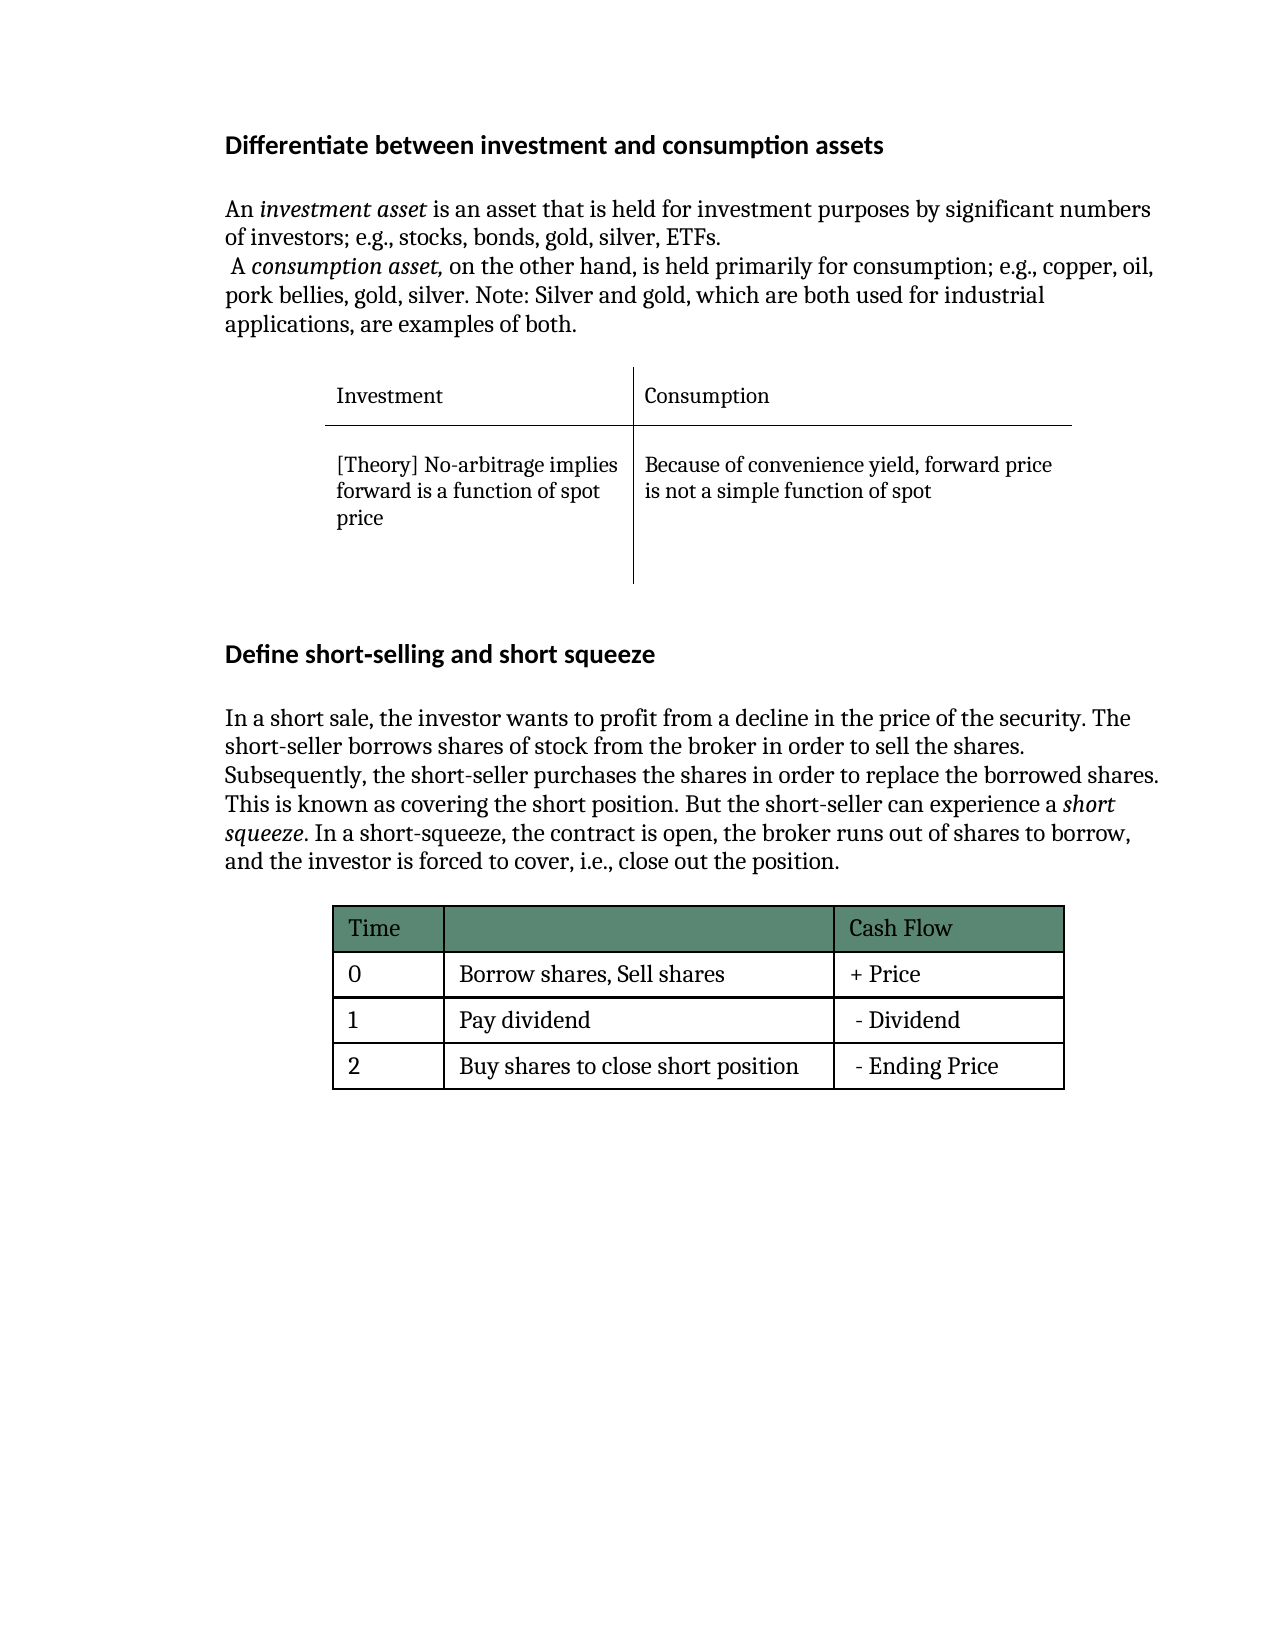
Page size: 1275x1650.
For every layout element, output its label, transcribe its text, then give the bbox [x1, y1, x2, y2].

table_cell + Price [835, 953, 1063, 996]
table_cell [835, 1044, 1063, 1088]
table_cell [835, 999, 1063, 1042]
table_header Consumption [634, 367, 1072, 424]
text A consumption asset, on the other hand, is held primarily for consumption; e.g., copper, oil, pork bellies, gold, silver. Note: Silver and gold, which are both used for industrial applications, are examples of both. [225, 252, 1172, 338]
table_cell Because of convenience yield, forward price is not a simple function of spot [634, 426, 1072, 584]
text An investment asset is an asset that is held for investment purposes by significant numbers of investors; e.g., stocks, bonds, gold, silver, ETFs. [225, 194, 1172, 252]
table_cell Borrow shares, Sell shares [445, 953, 833, 996]
subtitle Differentiate between investment and consumption assets [225, 128, 1172, 194]
table_cell [Theory] No-arbitrage implies forward is a function of spot price [325, 426, 633, 584]
text In a short sale, the investor wants to profit from a decline in the price of the security. The short-seller borrows shares of stock from the broker in order to sell the shares. Subsequently, the short-seller purchases the shares in order to replace the borrowed shares. This is known as covering the short position. But the short-seller can experience a short squeeze. In a short-squeeze, the contract is open, the broker runs out of shares to borrow, and the investor is forced to cover, i.e., close out the position. [225, 703, 1172, 876]
table_header Investment [325, 367, 633, 424]
subtitle Define short‐selling and short squeeze [225, 637, 1172, 703]
table_cell 0 [334, 953, 443, 996]
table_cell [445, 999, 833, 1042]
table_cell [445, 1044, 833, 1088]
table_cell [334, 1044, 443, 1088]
table_header Time [334, 907, 443, 951]
table_header [445, 907, 833, 951]
table_cell 1 [334, 999, 443, 1042]
table_header Cash Flow [835, 907, 1063, 951]
